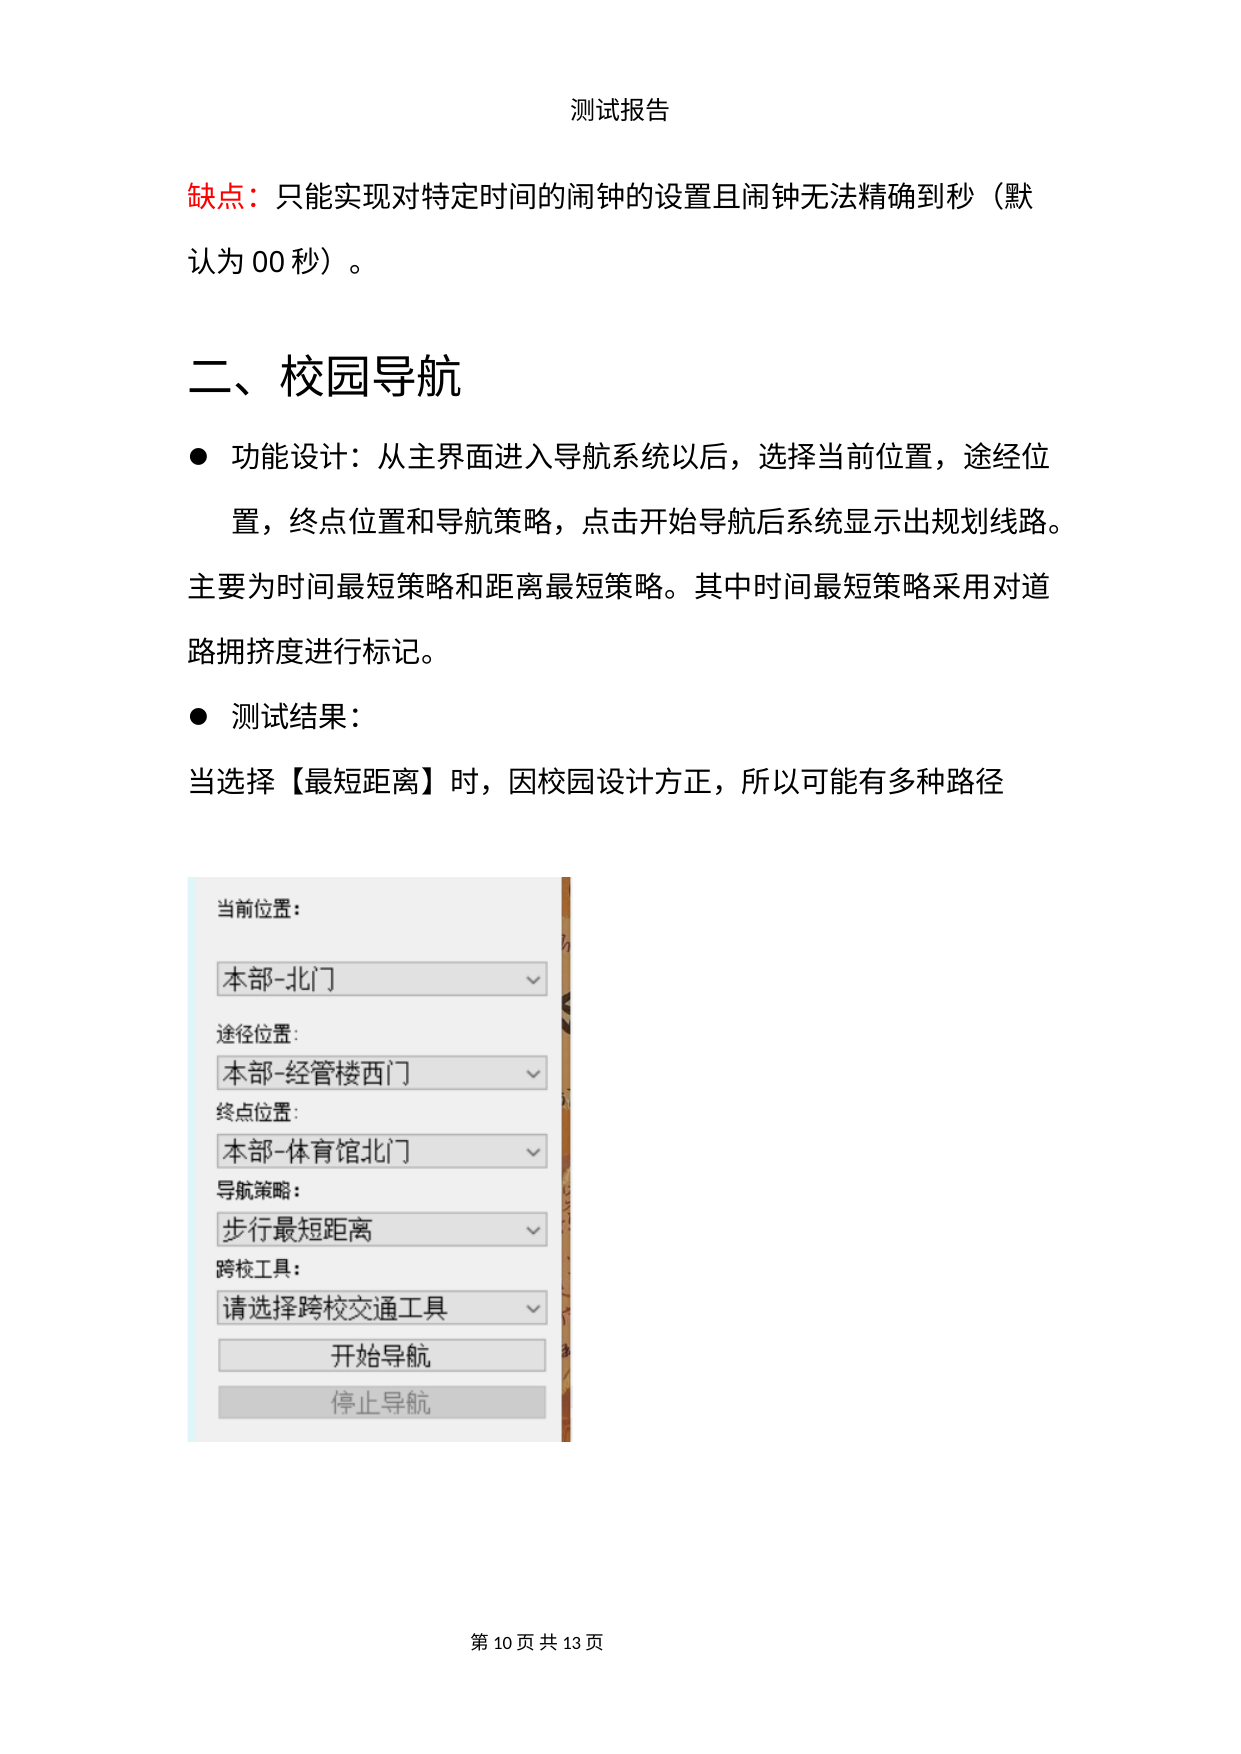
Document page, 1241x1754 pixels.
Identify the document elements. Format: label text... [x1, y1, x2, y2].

picture [187, 877, 573, 1442]
text 缺点：只能实现对特定时间的闹钟的设置且闹钟无法精确到秒（默认为00秒）。 [187, 162, 1053, 292]
list 主要为时间最短策略和距离最短策略。其中时间最短策略采用对道路拥挤度进行标记。 [187, 552, 1053, 682]
list 测试结果： [187, 682, 1053, 747]
list 校园导航 [187, 324, 1053, 422]
list 功能设计：从主界面进入导航系统以后，选择当前位置，途经位置，终点位置和导航策略，点击开始导航后系统显示出规划线路。 [187, 422, 1053, 552]
list 当选择【最短距离】时，因校园设计方正，所以可能有多种路径 [187, 747, 1053, 812]
